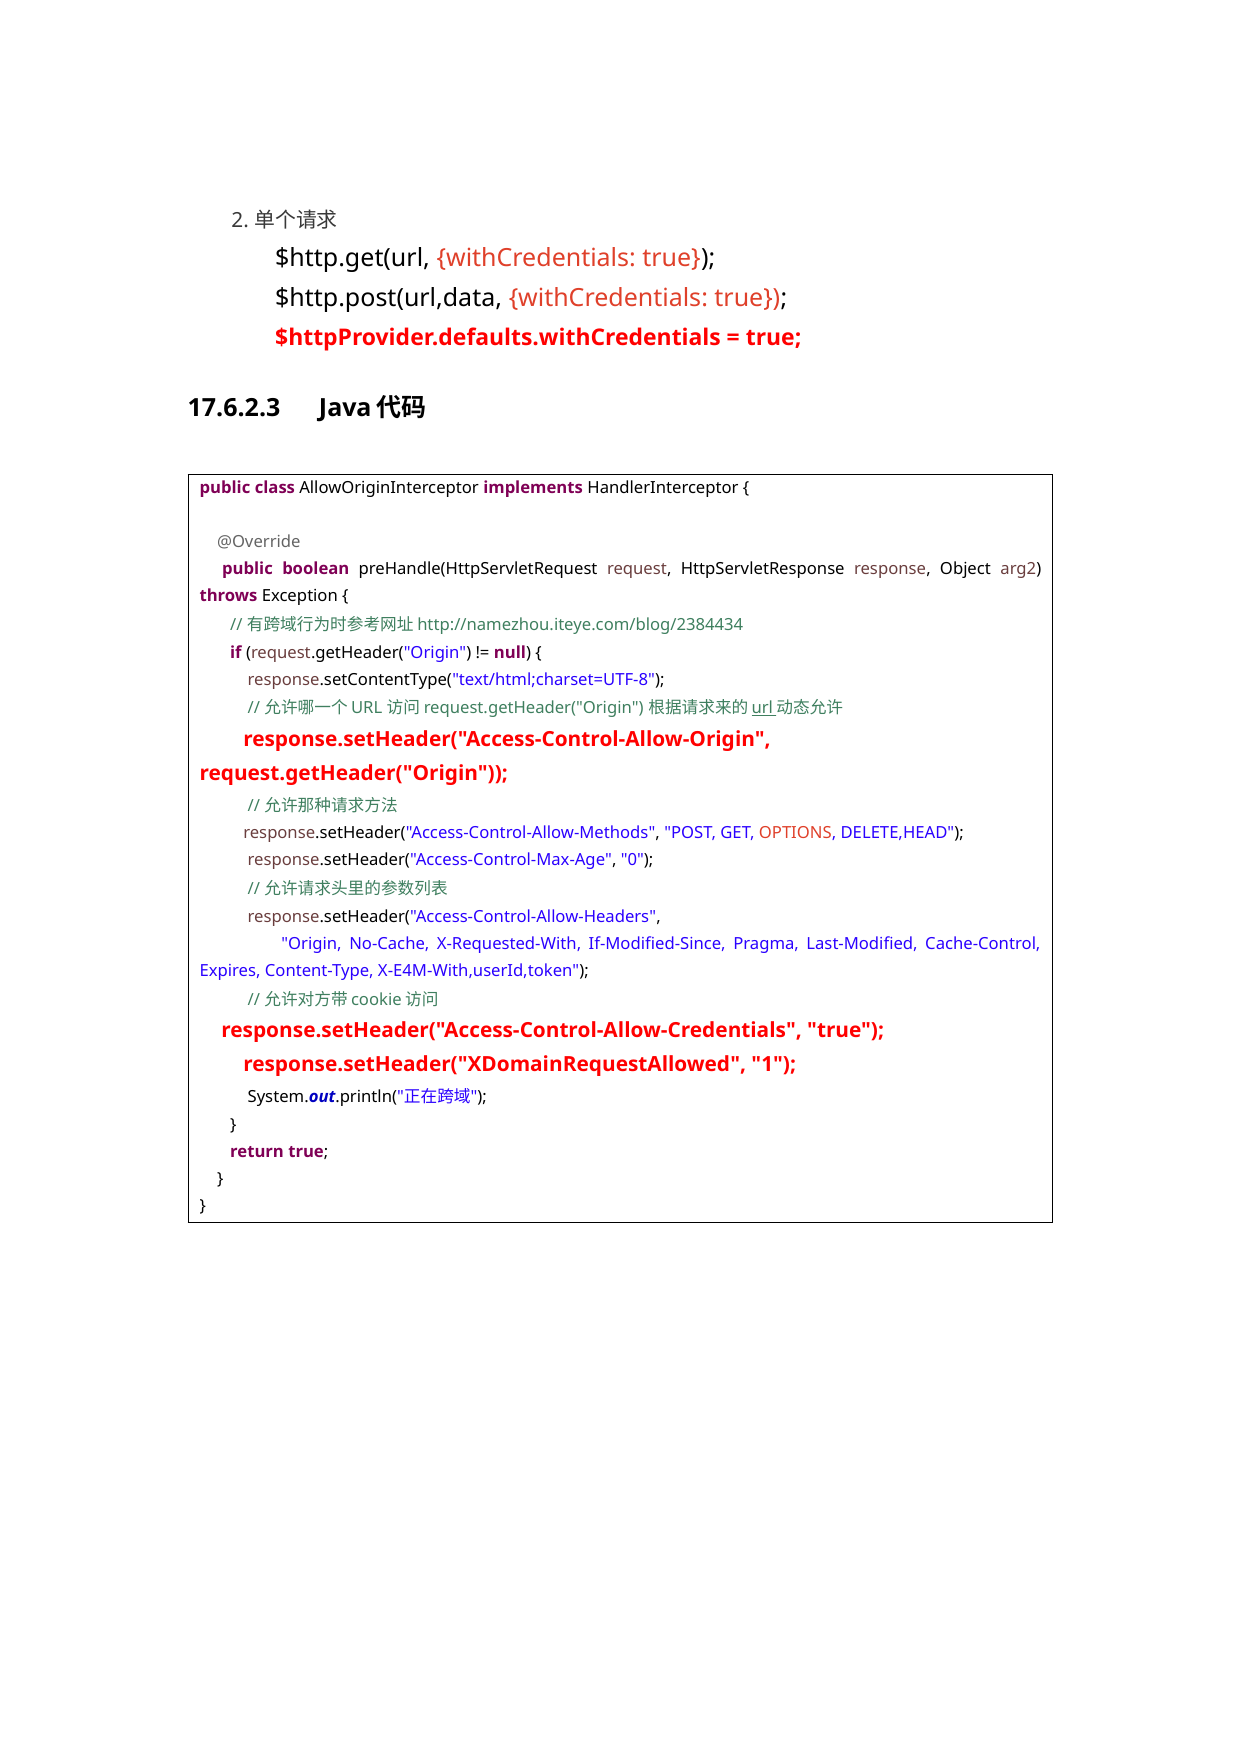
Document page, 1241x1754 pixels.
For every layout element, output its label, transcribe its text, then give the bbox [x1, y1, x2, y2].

text 2. 单个请求 [187, 203, 1053, 233]
text $http.get(url, {withCredentials: true}); [187, 239, 1053, 273]
text $http.post(url,data, {withCredentials: true}); [187, 280, 1053, 314]
subtitle Java代码 [187, 387, 1053, 424]
table_header public class AllowOriginInterceptor implements HandlerInterceptor { @Override public boolean preHandle(HttpServletRequest request, HttpServletResponse response, Object arg2) throws Exception { // 有跨域行为时参考网址 http://namezhou.iteye.com/blog/2384434 if (request.getHeader("Origin") != null) { response.setContentType("text/html;charset=UTF-8"); // 允许哪一个URL 访问 request.getHeader("Origin") 根据请求来的url动态允许 response.setHeader("Access-Control-Allow-Origin", request.getHeader("Origin")); // 允许那种请求方法 response.setHeader("Access-Control-Allow-Methods", "POST, GET, OPTIONS, DELETE,HEAD"); response.setHeader("Access-Control-Max-Age", "0"); // 允许请求头里的参数列表 response.setHeader("Access-Control-Allow-Headers", "Origin, No-Cache, X-Requested-With, If-Modified-Since, Pragma, Last-Modified, Cache-Control, Expires, Content-Type, X-E4M-With,userId,token"); // 允许对方带cookie访问 response.setHeader("Access-Control-Allow-Credentials", "true"); response.setHeader("XDomainRequestAllowed", "1"); System.out.println("正在跨域"); } return true; } } [189, 475, 1052, 1222]
text $httpProvider.defaults.withCredentials = true; [187, 321, 1053, 352]
